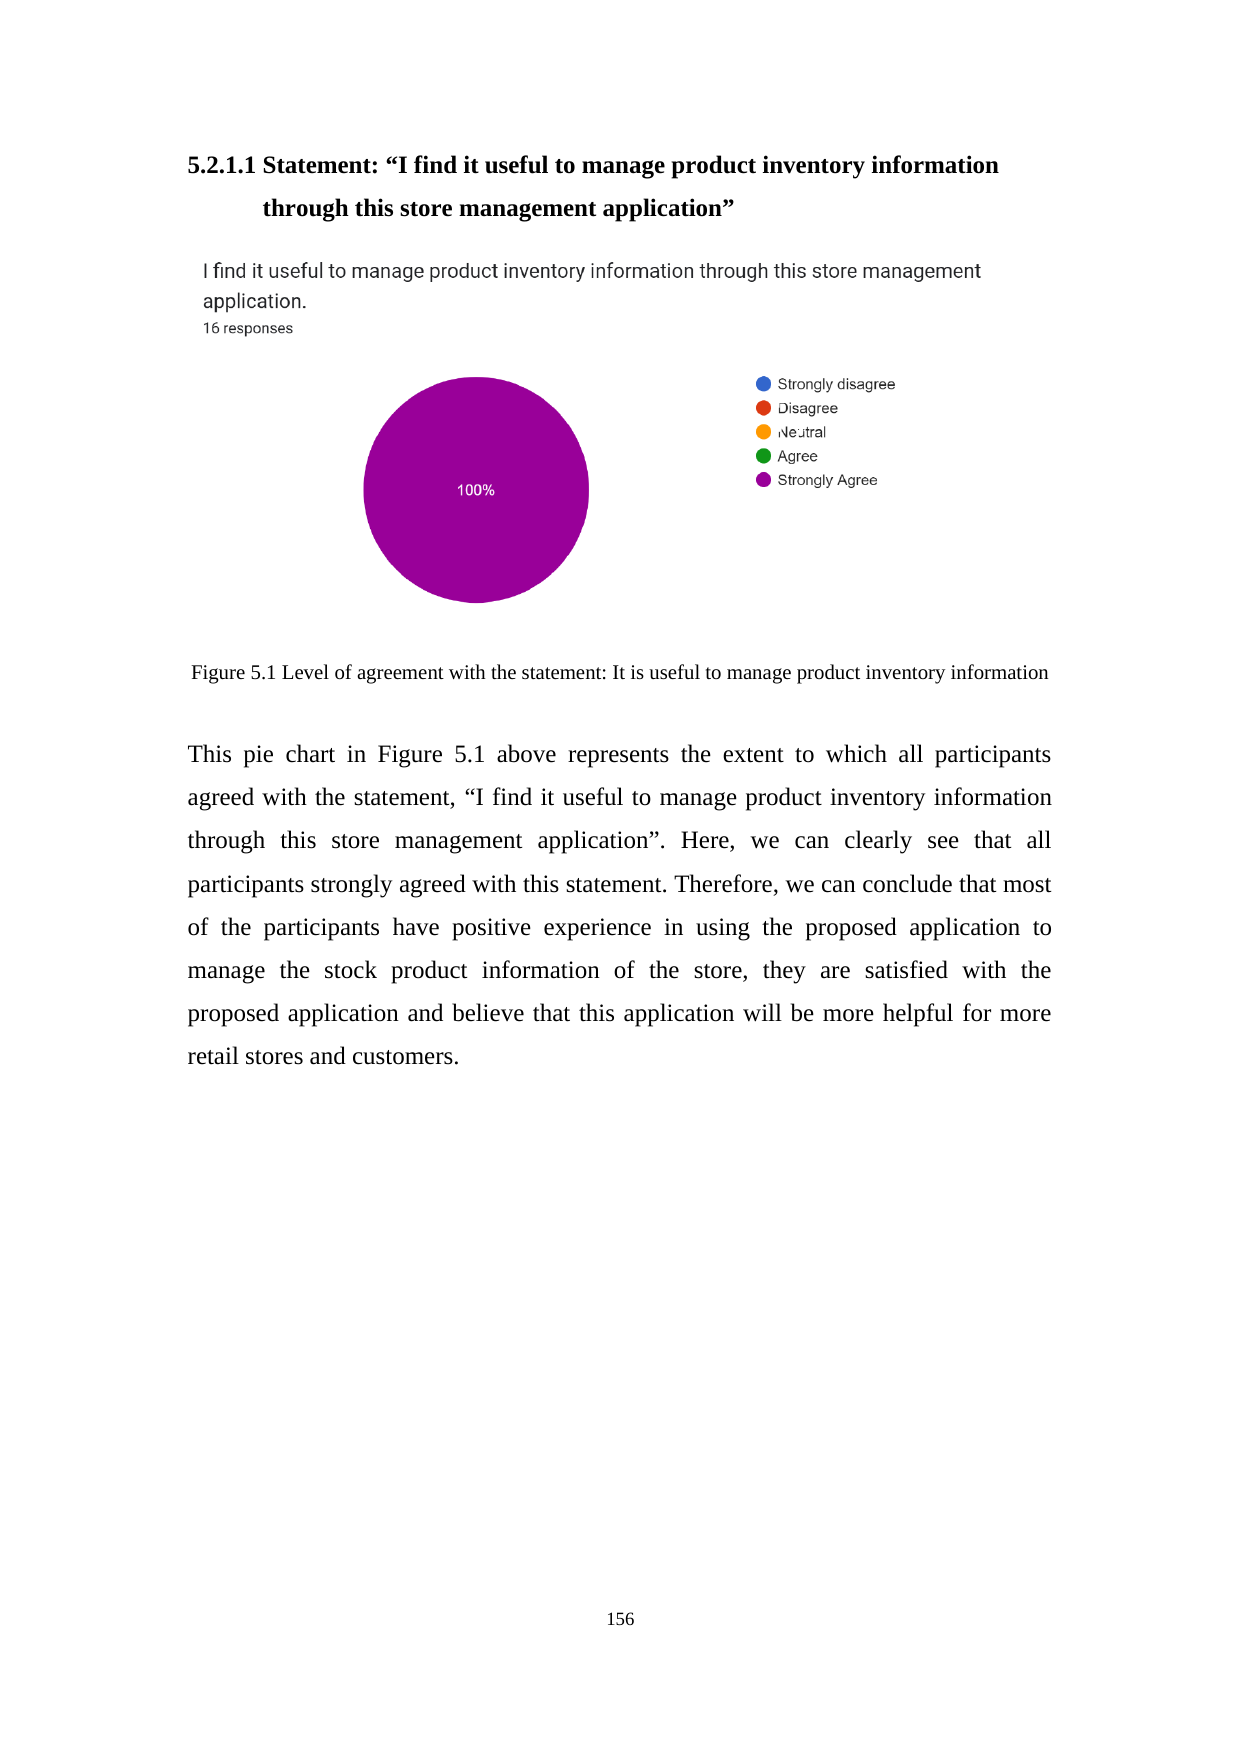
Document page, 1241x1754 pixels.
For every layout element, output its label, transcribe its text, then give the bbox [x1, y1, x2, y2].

text This pie chart in Figure 5.1 above represents the extent to which all participants agreed with the statement, “I find it useful to manage product inventory information through this store management application”. Here, we can clearly see that all participants strongly agreed with this statement. Therefore, we can conclude that most of the participants have positive experience in using the proposed application to manage the stock product information of the store, they are satisfied with the proposed application and believe that this application will be more helpful for more retail stores and customers. [187, 739, 1053, 1070]
text Figure 5.1 Level of agreement with the statement: It is useful to manage product inventory information [187, 660, 1053, 684]
subtitle Statement: “I find it useful to manage product inventory information through this store management application” [187, 150, 1053, 222]
picture [187, 242, 1095, 646]
